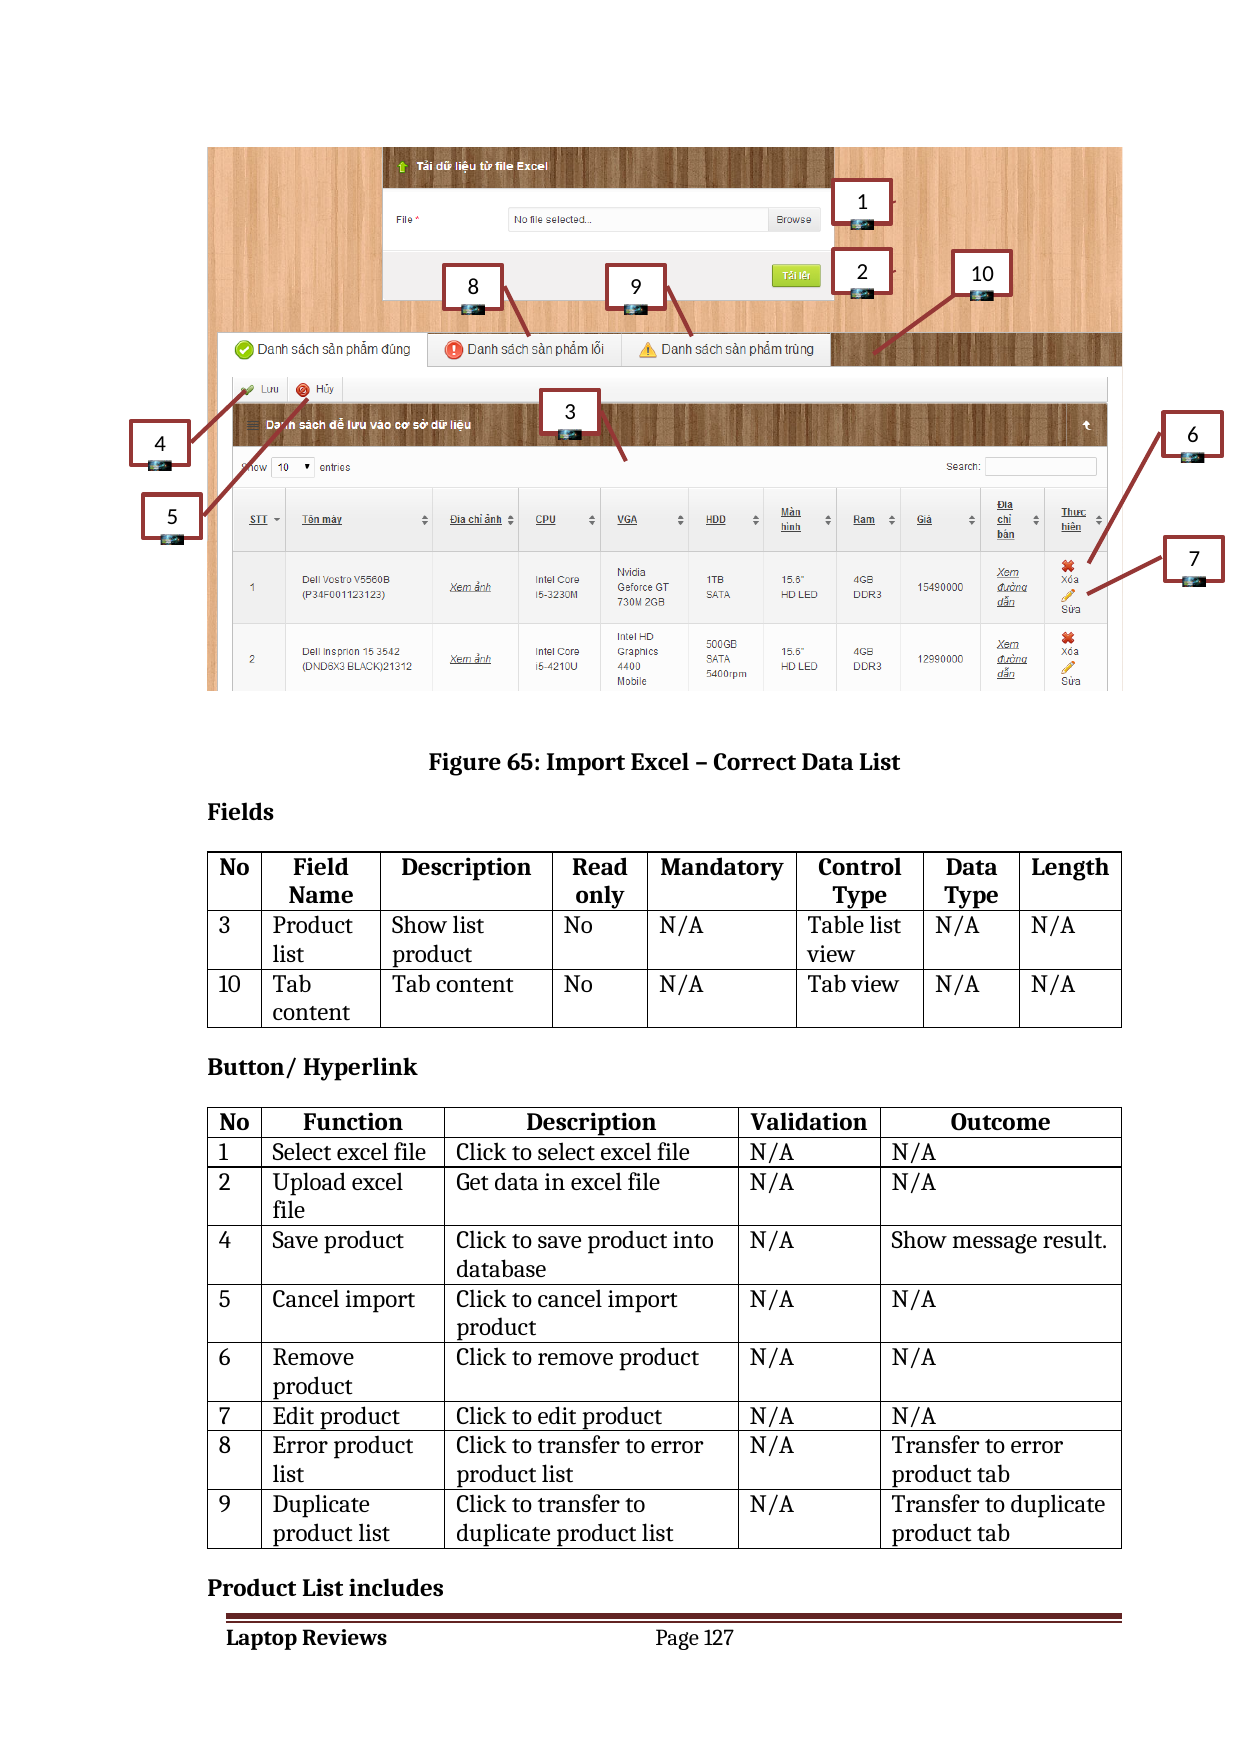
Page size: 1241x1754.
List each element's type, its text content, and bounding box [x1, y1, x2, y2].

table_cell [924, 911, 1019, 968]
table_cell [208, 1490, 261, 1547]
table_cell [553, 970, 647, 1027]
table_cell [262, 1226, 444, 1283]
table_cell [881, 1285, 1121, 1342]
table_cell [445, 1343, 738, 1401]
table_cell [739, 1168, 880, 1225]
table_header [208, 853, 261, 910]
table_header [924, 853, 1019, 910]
text Figure 65: Import Excel – Correct Data List [207, 748, 1122, 777]
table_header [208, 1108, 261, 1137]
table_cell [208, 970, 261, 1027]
picture [207, 147, 1123, 691]
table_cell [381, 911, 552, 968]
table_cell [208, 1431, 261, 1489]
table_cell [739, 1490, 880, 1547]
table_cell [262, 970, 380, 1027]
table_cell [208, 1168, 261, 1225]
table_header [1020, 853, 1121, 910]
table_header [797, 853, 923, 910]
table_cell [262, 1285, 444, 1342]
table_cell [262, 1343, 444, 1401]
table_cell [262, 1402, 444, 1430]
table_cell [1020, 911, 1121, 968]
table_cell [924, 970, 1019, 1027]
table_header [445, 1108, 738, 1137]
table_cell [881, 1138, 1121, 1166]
picture [1182, 576, 1206, 587]
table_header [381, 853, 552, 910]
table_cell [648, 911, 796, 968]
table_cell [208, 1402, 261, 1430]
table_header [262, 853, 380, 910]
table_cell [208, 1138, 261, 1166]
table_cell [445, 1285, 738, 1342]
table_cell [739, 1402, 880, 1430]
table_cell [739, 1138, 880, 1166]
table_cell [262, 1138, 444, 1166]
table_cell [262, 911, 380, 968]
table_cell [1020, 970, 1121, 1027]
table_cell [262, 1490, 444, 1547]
text Fields [207, 797, 1122, 826]
picture [160, 534, 184, 545]
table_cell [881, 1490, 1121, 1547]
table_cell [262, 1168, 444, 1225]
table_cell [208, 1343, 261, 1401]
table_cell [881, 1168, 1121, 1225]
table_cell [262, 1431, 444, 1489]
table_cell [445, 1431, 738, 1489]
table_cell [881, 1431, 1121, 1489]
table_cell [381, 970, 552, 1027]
picture [148, 460, 172, 471]
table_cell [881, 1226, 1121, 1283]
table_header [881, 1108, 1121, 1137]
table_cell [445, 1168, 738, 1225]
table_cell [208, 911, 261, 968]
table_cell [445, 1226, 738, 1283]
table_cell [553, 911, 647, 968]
text Product List includes [207, 1573, 1122, 1602]
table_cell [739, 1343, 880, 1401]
picture [1180, 452, 1205, 463]
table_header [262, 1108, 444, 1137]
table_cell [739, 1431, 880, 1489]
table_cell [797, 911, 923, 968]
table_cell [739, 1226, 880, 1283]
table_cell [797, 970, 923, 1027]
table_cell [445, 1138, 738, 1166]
text Button/ Hyperlink [207, 1053, 1122, 1082]
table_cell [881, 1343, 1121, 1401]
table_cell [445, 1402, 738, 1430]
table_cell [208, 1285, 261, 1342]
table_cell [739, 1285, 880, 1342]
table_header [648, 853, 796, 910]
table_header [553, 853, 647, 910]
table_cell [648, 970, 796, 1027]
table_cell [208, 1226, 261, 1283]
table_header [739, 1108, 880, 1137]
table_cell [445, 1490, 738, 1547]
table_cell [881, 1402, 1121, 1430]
